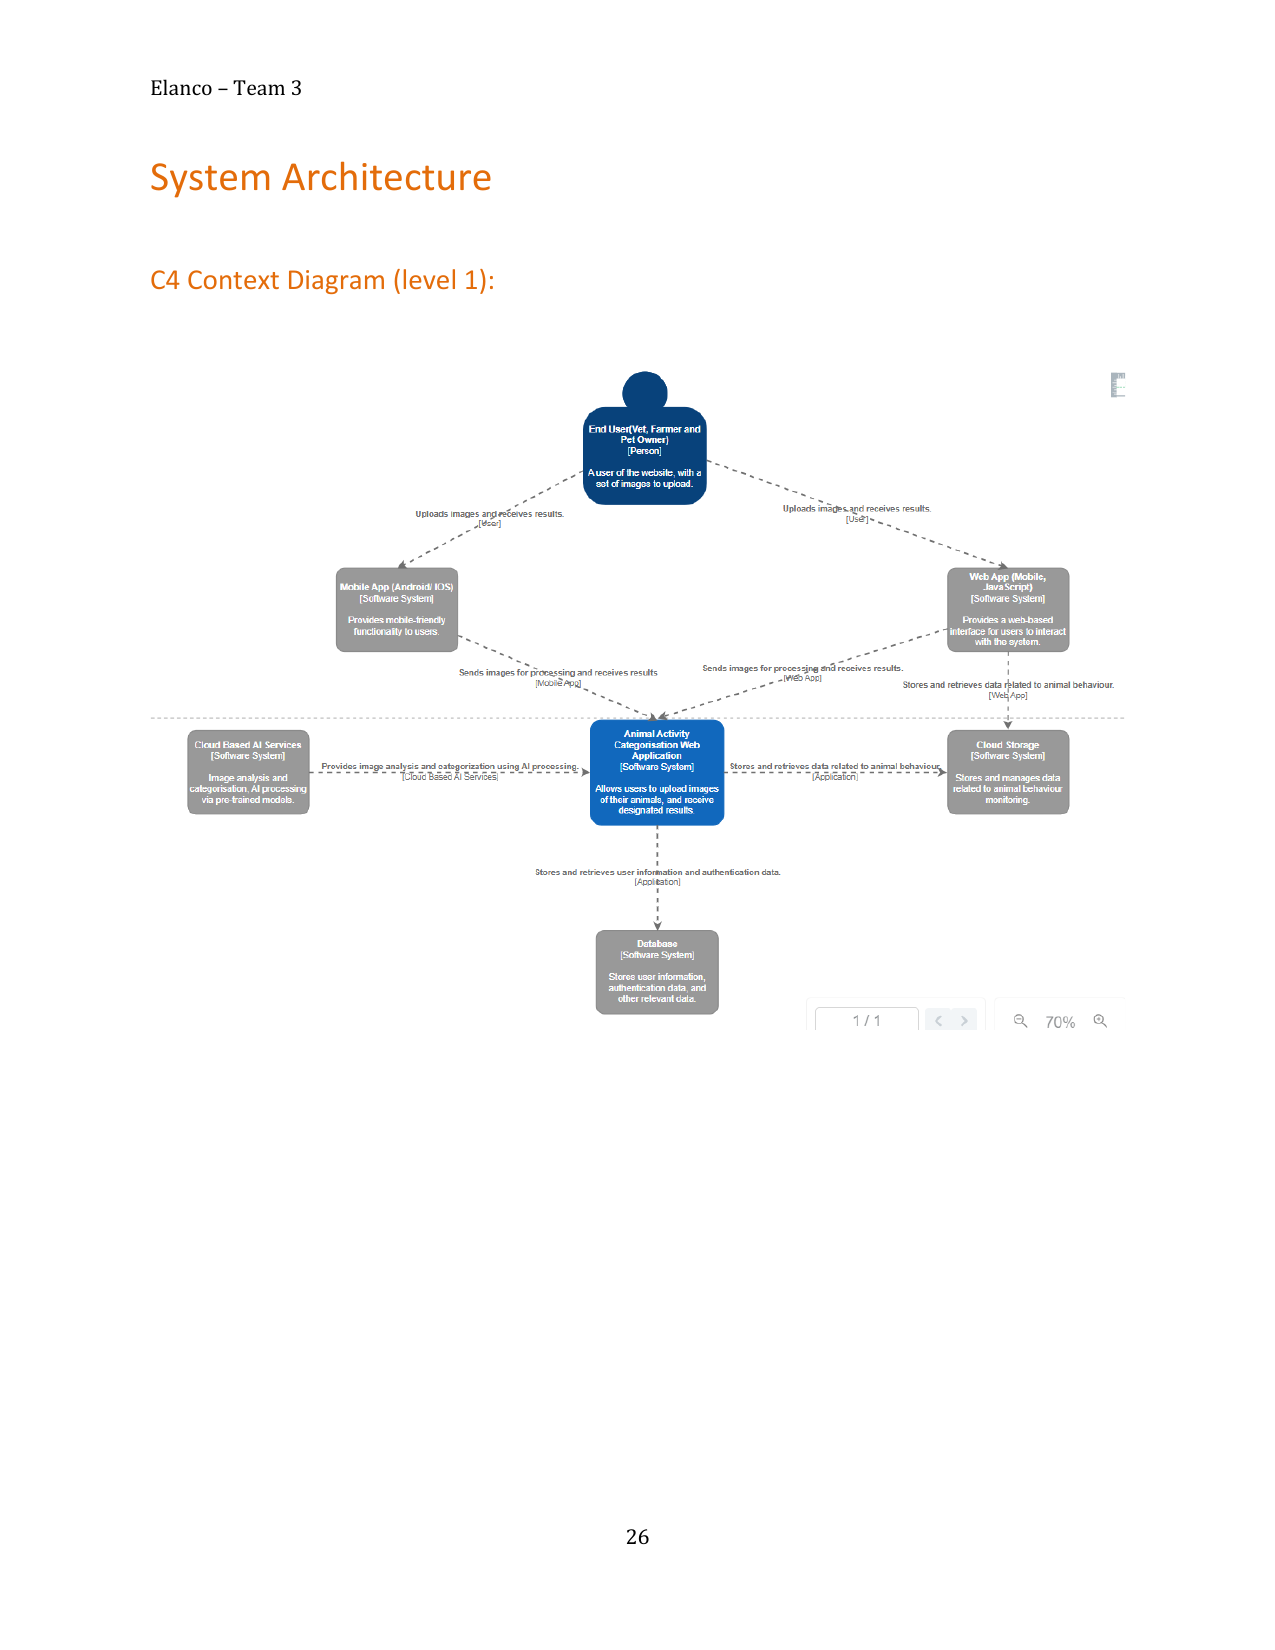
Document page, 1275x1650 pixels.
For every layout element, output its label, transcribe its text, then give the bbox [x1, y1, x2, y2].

subtitle C4 Context Diagram (level 1): [150, 261, 1125, 296]
subtitle System Architecture [150, 150, 1125, 201]
picture [150, 347, 1125, 1030]
